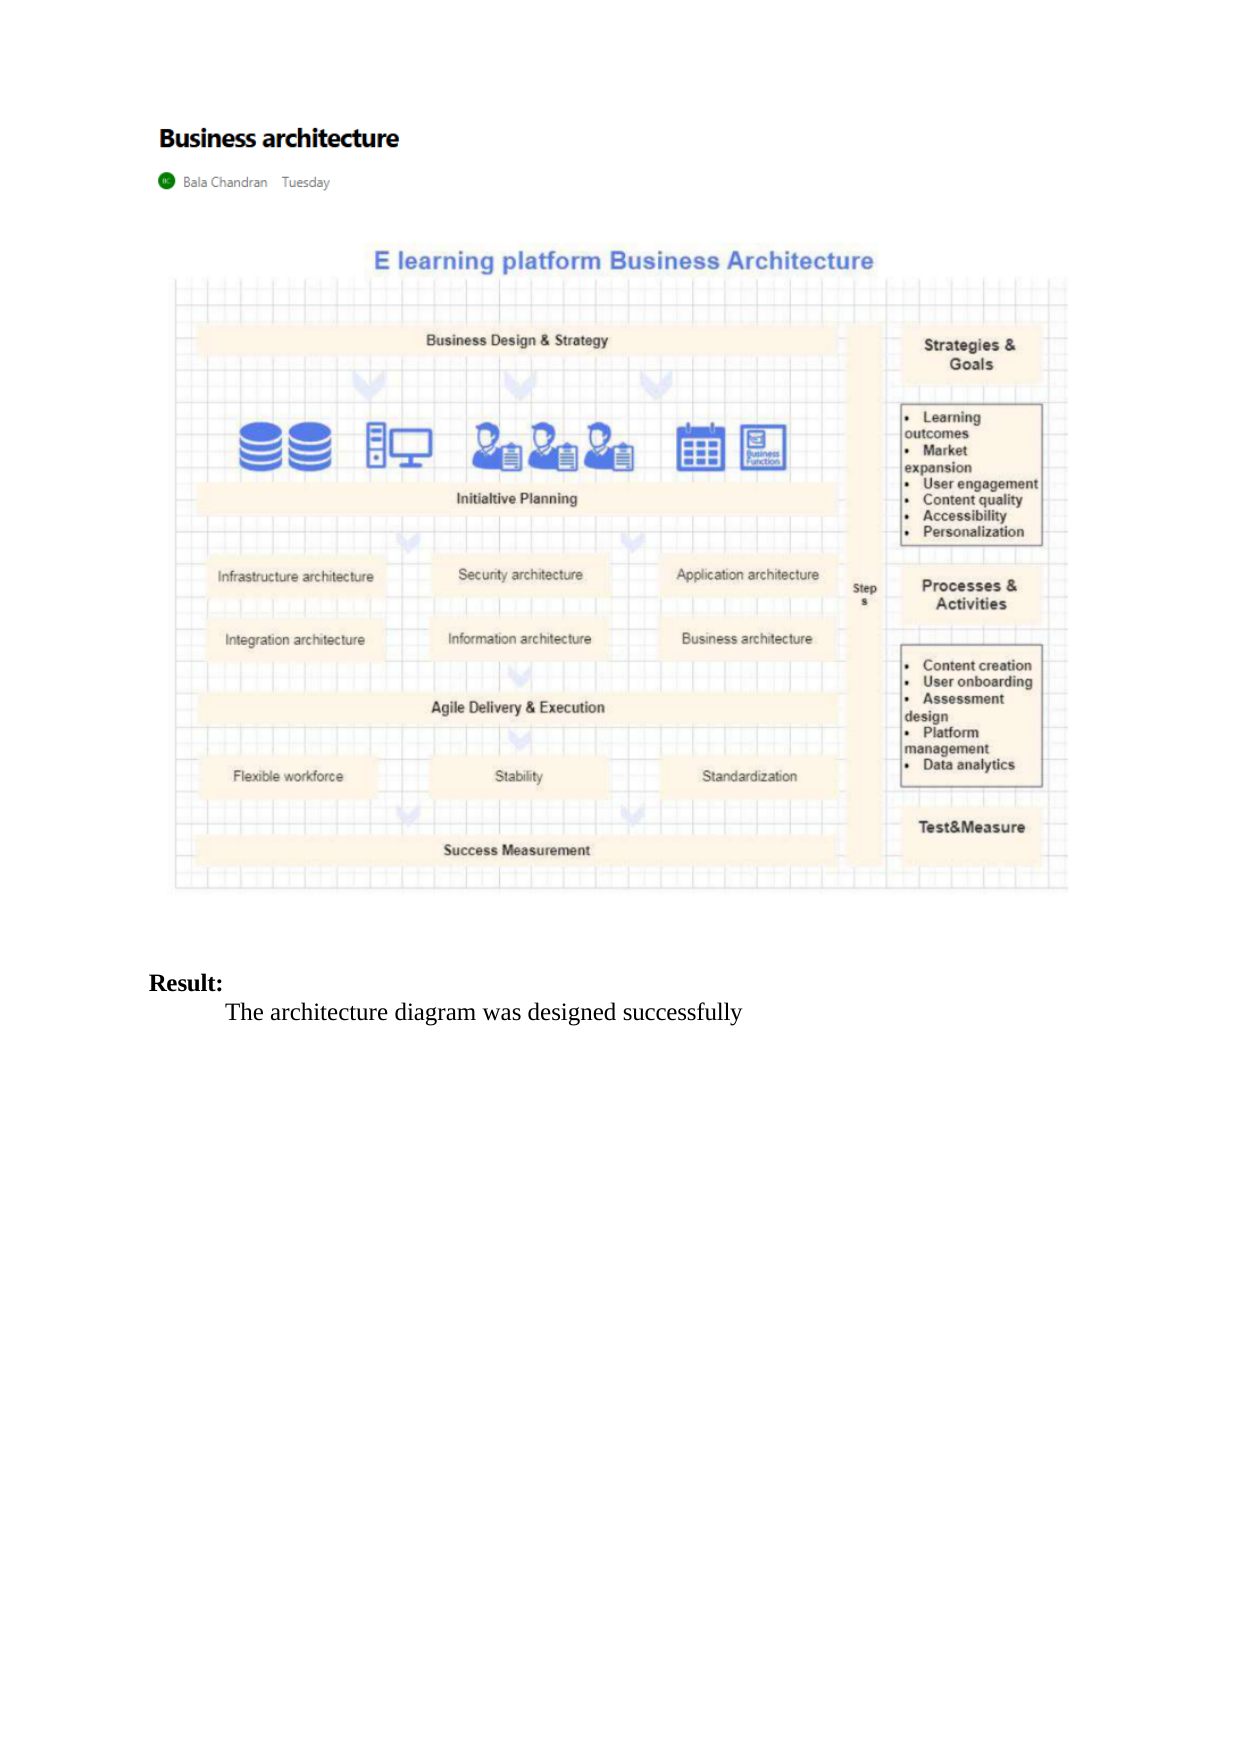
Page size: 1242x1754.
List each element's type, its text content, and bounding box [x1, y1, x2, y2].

text The architecture diagram was designed successfully [225, 997, 1242, 1026]
subtitle Result: [148, 968, 1242, 997]
picture [148, 120, 1092, 911]
